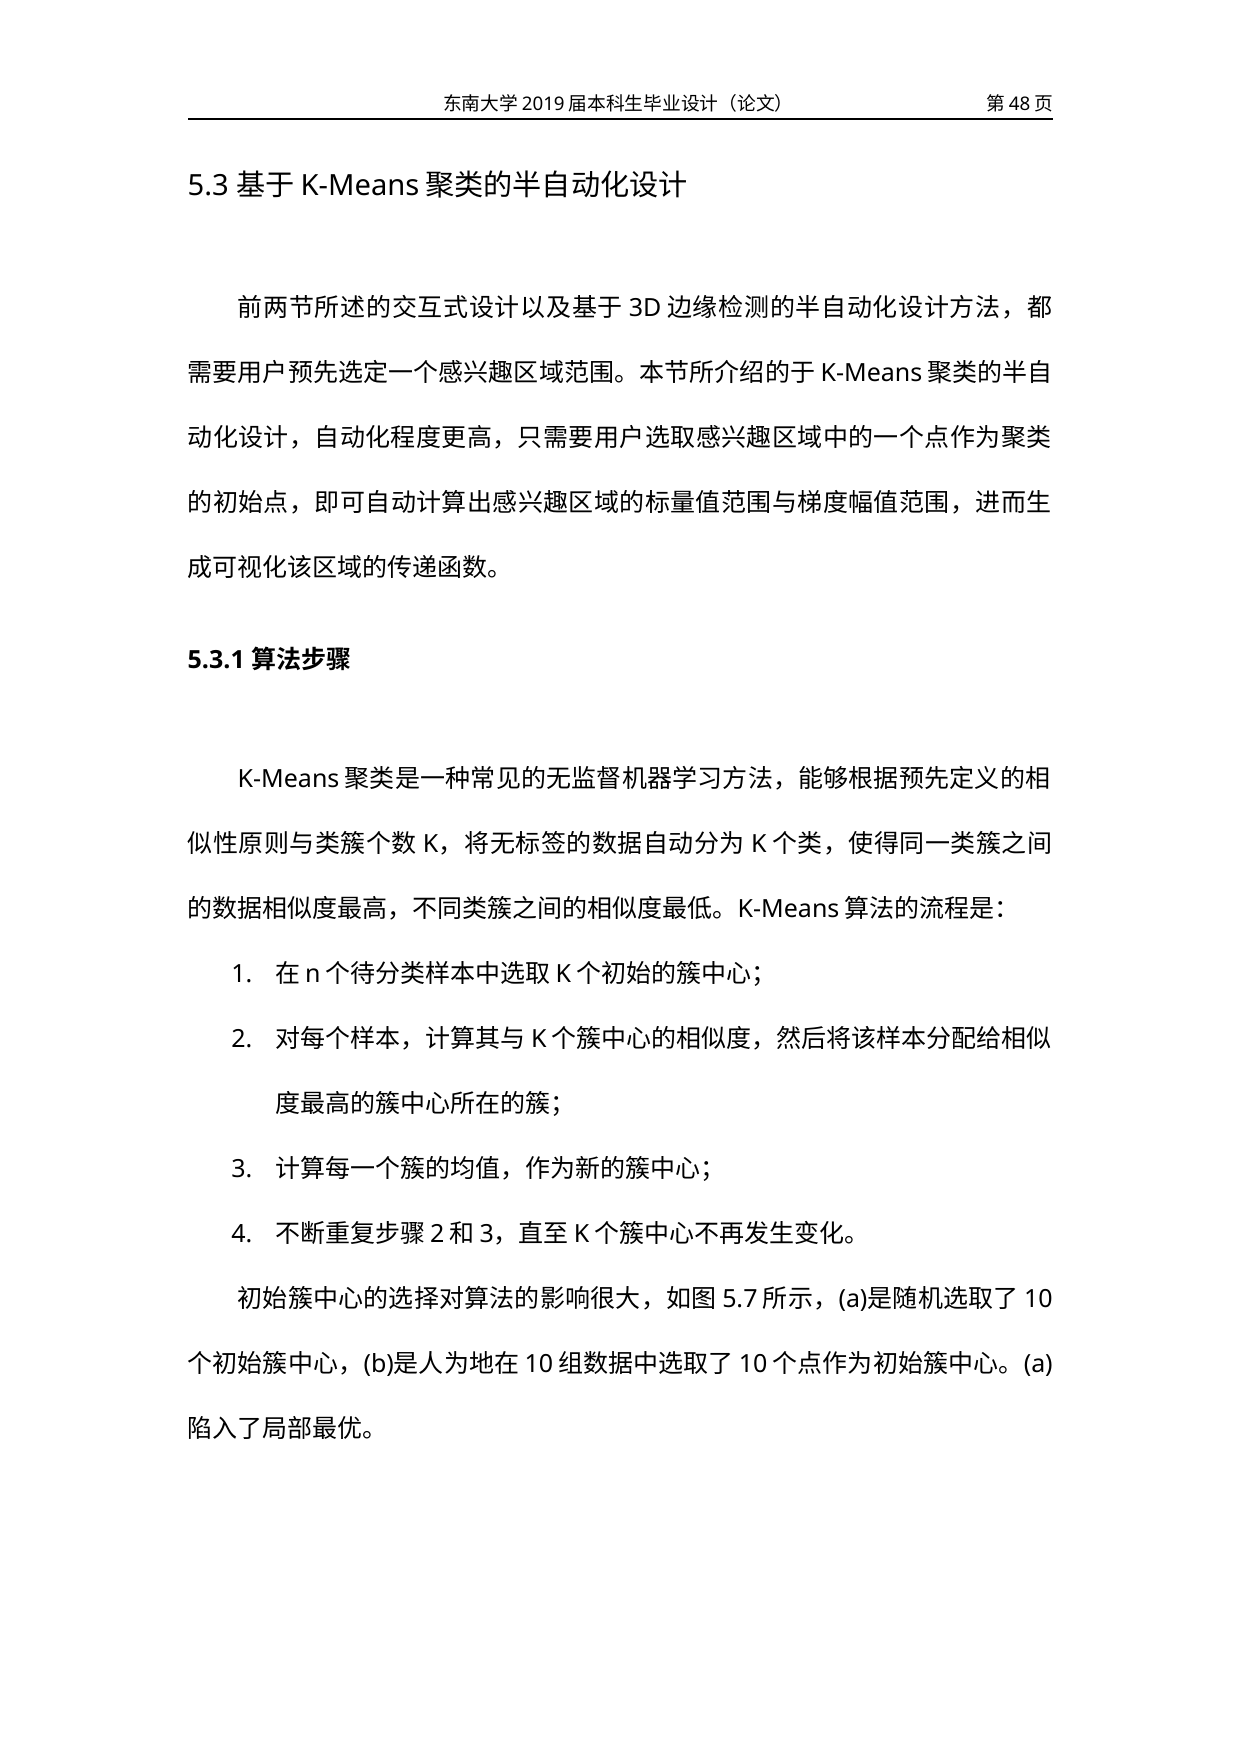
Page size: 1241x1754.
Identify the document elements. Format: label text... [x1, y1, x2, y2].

list 对每个样本，计算其与K个簇中心的相似度，然后将该样本分配给相似度最高的簇中心所在的簇； [231, 1004, 1053, 1134]
text K-Means聚类是一种常见的无监督机器学习方法，能够根据预先定义的相似性原则与类簇个数K，将无标签的数据自动分为K个类，使得同一类簇之间的数据相似度最高，不同类簇之间的相似度最低。K-Means算法的流程是： [187, 744, 1053, 939]
text 初始簇中心的选择对算法的影响很大，如图5.7所示，(a)是随机选取了10个初始簇中心，(b)是人为地在10组数据中选取了10个点作为初始簇中心。(a)陷入了局部最优。 [187, 1264, 1053, 1459]
subtitle 5.3.1 算法步骤 [187, 625, 1053, 690]
text 前两节所述的交互式设计以及基于3D边缘检测的半自动化设计方法，都需要用户预先选定一个感兴趣区域范围。本节所介绍的于K-Means聚类的半自动化设计，自动化程度更高，只需要用户选取感兴趣区域中的一个点作为聚类的初始点，即可自动计算出感兴趣区域的标量值范围与梯度幅值范围，进而生成可视化该区域的传递函数。 [187, 273, 1053, 598]
subtitle 5.3 基于K-Means聚类的半自动化设计 [187, 150, 1053, 215]
list 不断重复步骤2和3，直至K个簇中心不再发生变化。 [231, 1199, 1053, 1264]
list 计算每一个簇的均值，作为新的簇中心； [231, 1134, 1053, 1199]
list 在n个待分类样本中选取K个初始的簇中心； [231, 939, 1053, 1004]
